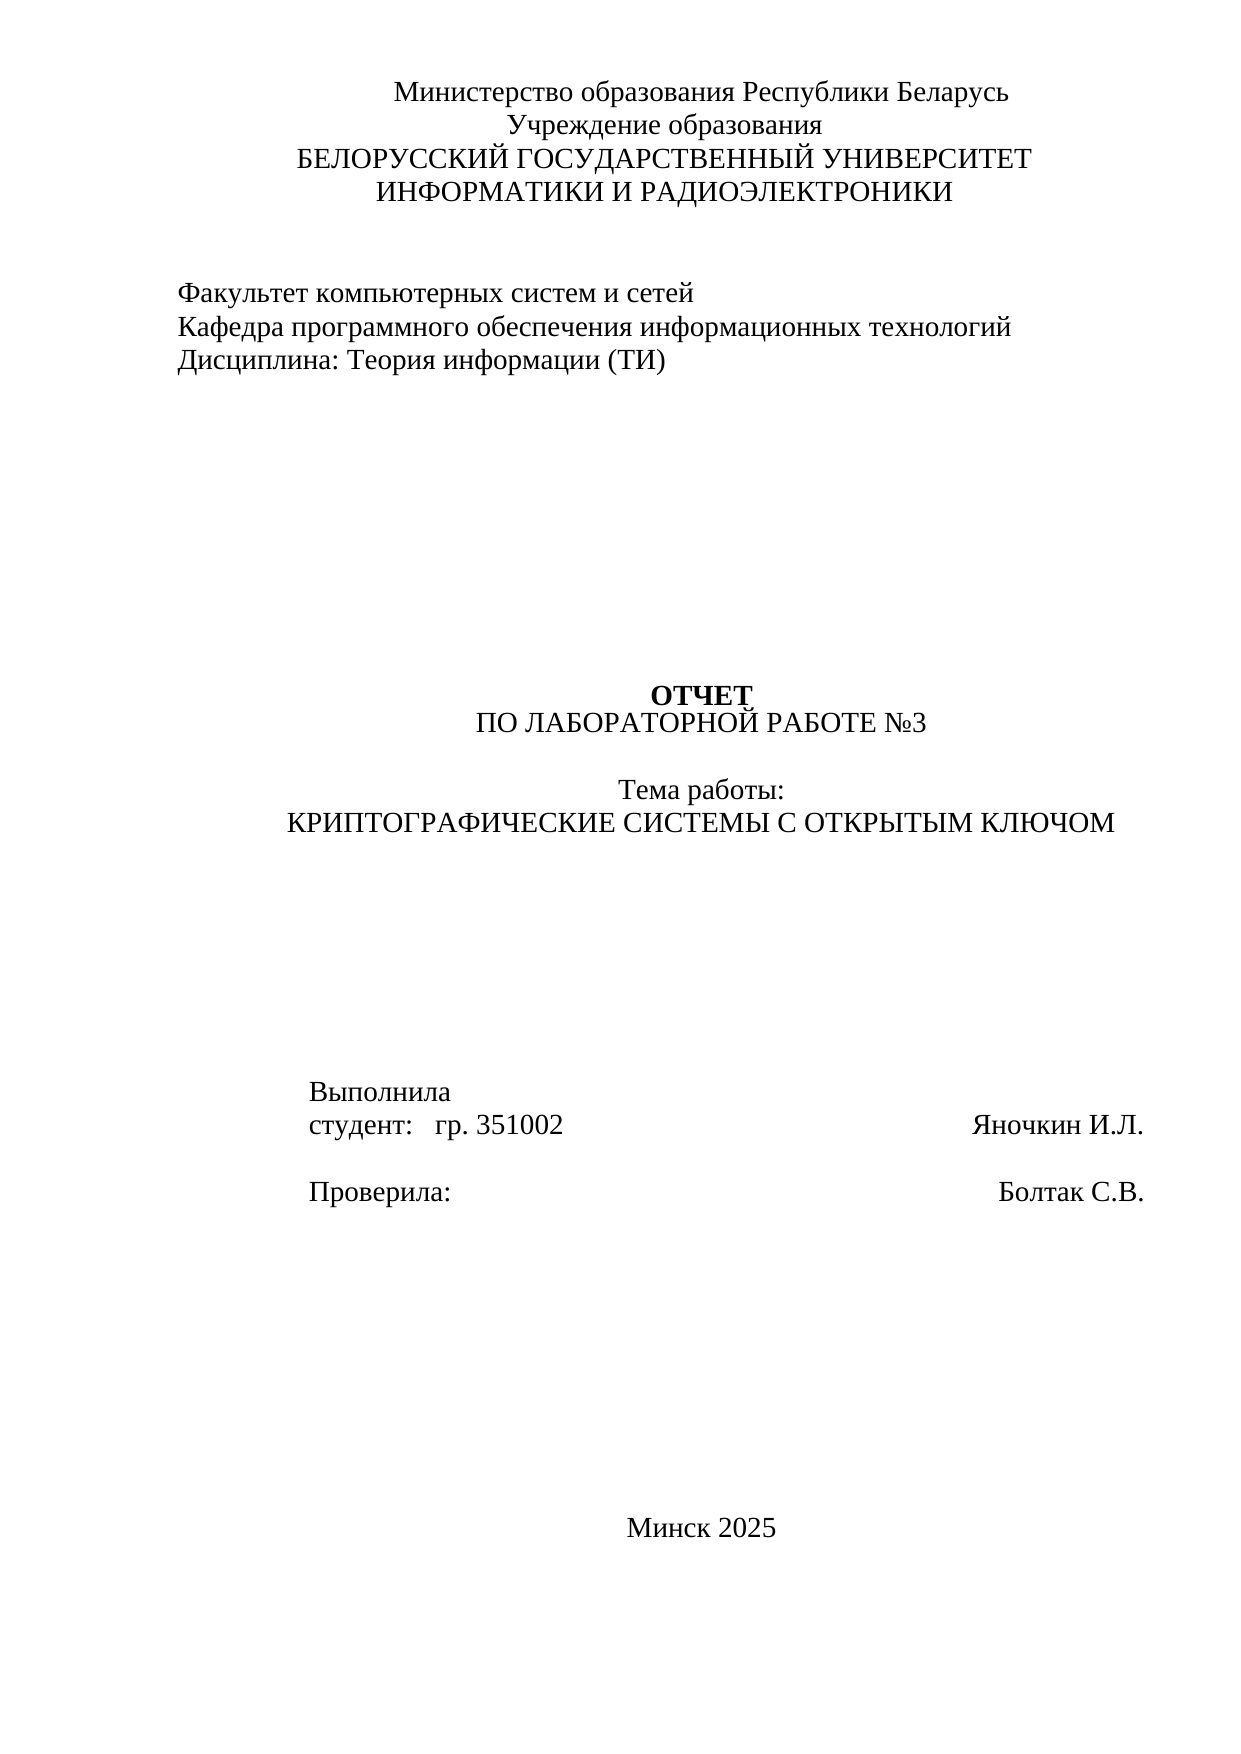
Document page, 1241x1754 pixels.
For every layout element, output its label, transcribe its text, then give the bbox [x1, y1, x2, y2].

text КРИПТОГРАФИЧЕСКИЕ СИСТЕМЫ С ОТКРЫТЫМ КЛЮЧОМ [177, 805, 1152, 839]
text Кафедра программного обеспечения информационных технологий [177, 309, 1152, 342]
text ИНФОРМАТИКИ И РАДИОЭЛЕКТРОНИКИ [177, 174, 1152, 208]
text Проверила: Болтак С.В. [177, 1174, 1152, 1208]
text Факультет компьютерных систем и сетей [177, 275, 1152, 309]
text Учреждение образования [177, 107, 1152, 141]
text Минск 2025 [177, 1510, 1152, 1543]
text ПО ЛАБОРАТОРНОЙ РАБОТЕ №3 [177, 711, 1152, 738]
text Министерство образования Республики Беларусь [177, 74, 1152, 107]
text ОТЧЕТ [177, 678, 1152, 711]
text студент: гр. 351002 Яночкин И.Л. [177, 1107, 1152, 1141]
text БЕЛОРУССКИЙ ГОСУДАРСТВЕННЫЙ УНИВЕРСИТЕТ [177, 141, 1152, 174]
text Тема работы: [177, 772, 1152, 805]
text Выполнила [177, 1074, 1152, 1107]
text Дисциплина: Теория информации (ТИ) [177, 342, 1152, 376]
